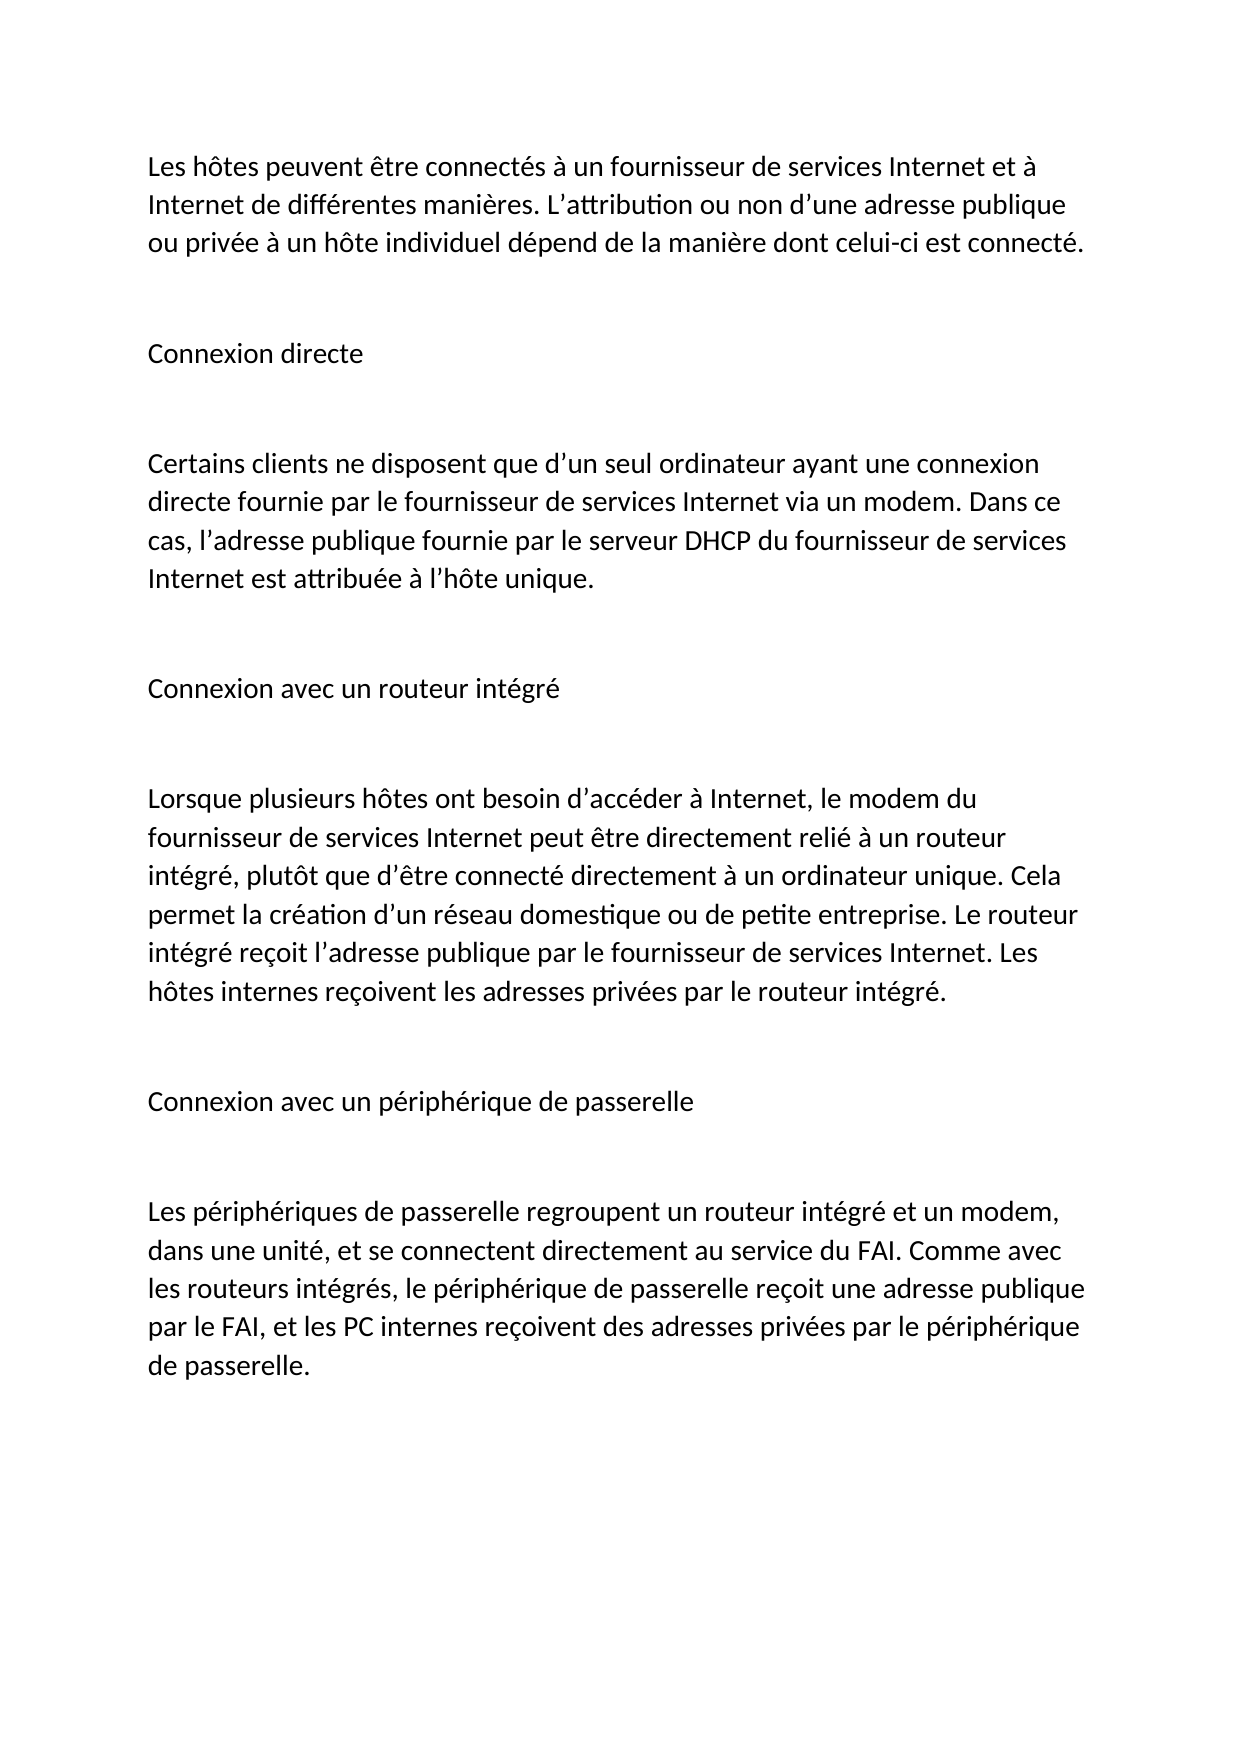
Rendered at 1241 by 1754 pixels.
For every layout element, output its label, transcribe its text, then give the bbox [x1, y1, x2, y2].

text Les périphériques de passerelle regroupent un routeur intégré et un modem, dans une unité, et se connectent directement au service du FAI. Comme avec les routeurs intégrés, le périphérique de passerelle reçoit une adresse publique par le FAI, et les PC internes reçoivent des adresses privées par le périphérique de passerelle. [148, 1193, 1093, 1383]
text Lorsque plusieurs hôtes ont besoin d’accéder à Internet, le modem du fournisseur de services Internet peut être directement relié à un routeur intégré, plutôt que d’être connecté directement à un ordinateur unique. Cela permet la création d’un réseau domestique ou de petite entreprise. Le routeur intégré reçoit l’adresse publique par le fournisseur de services Internet. Les hôtes internes reçoivent les adresses privées par le routeur intégré. [148, 781, 1093, 1008]
text Les hôtes peuvent être connectés à un fournisseur de services Internet et à Internet de différentes manières. L’attribution ou non d’une adresse publique ou privée à un hôte individuel dépend de la manière dont celui-ci est connecté. [148, 148, 1093, 260]
text Connexion avec un routeur intégré [148, 670, 1093, 706]
text Connexion avec un périphérique de passerelle [148, 1083, 1093, 1119]
text Certains clients ne disposent que d’un seul ordinateur ayant une connexion directe fournie par le fournisseur de services Internet via un modem. Dans ce cas, l’adresse publique fournie par le serveur DHCP du fournisseur de services Internet est attribuée à l’hôte unique. [148, 445, 1093, 596]
text Connexion directe [148, 335, 1093, 370]
